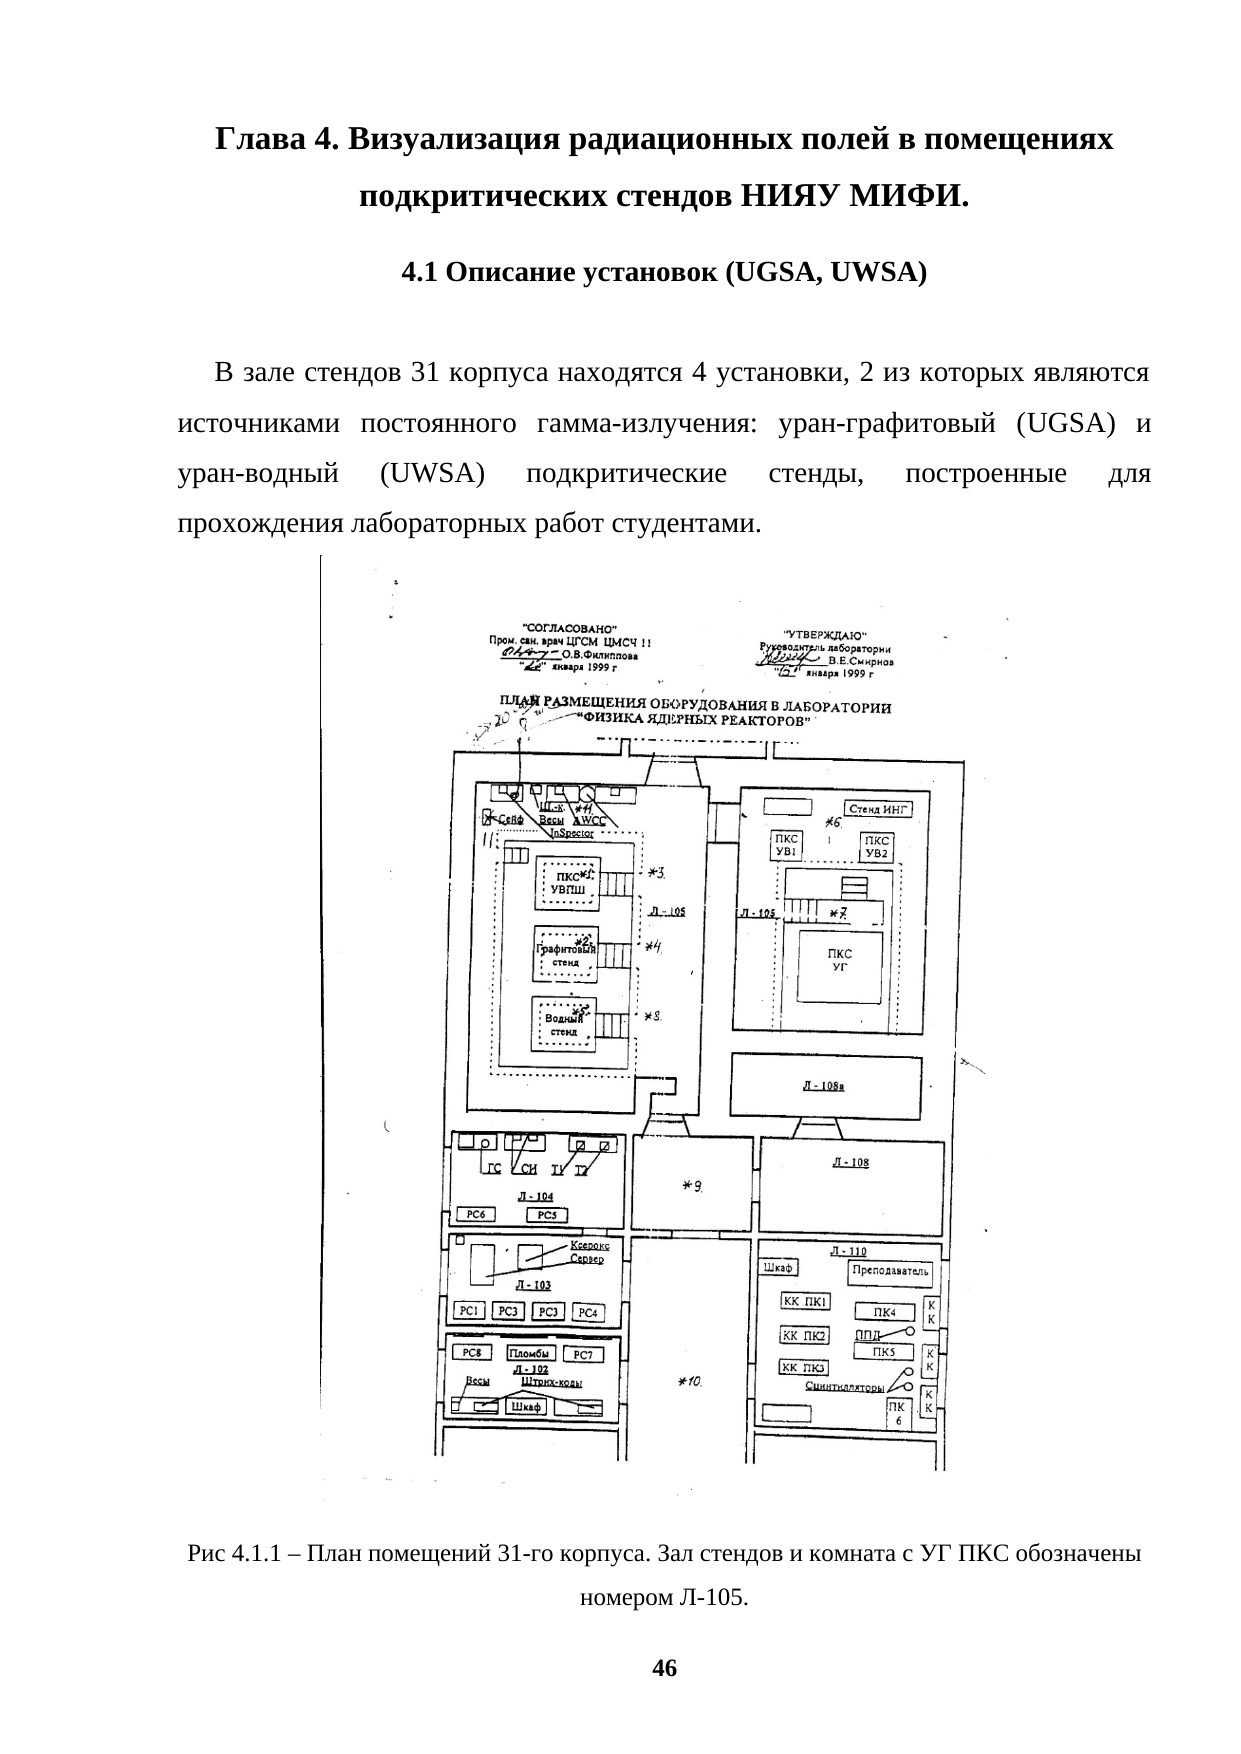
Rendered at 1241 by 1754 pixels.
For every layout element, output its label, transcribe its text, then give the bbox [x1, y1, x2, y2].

text В зале стендов 31 корпуса находятся 4 установки, 2 из которых являются источниками постоянного гамма-излучения: уран-графитовый (UGSA) и уран-водный (UWSA) подкритические стенды, построенные для прохождения лабораторных работ студентами. [177, 354, 1152, 539]
picture [320, 555, 1009, 1504]
text Рис 4.1.1 – План помещений 31-го корпуса. Зал стендов и комната с УГ ПКС обозначены номером Л-105. [177, 1538, 1152, 1610]
text 4.1 Описание установок (UGSA, UWSA) [177, 254, 1152, 287]
text Глава 4. Визуализация радиационных полей в помещениях подкритических стендов НИЯУ МИФИ. [177, 118, 1152, 214]
